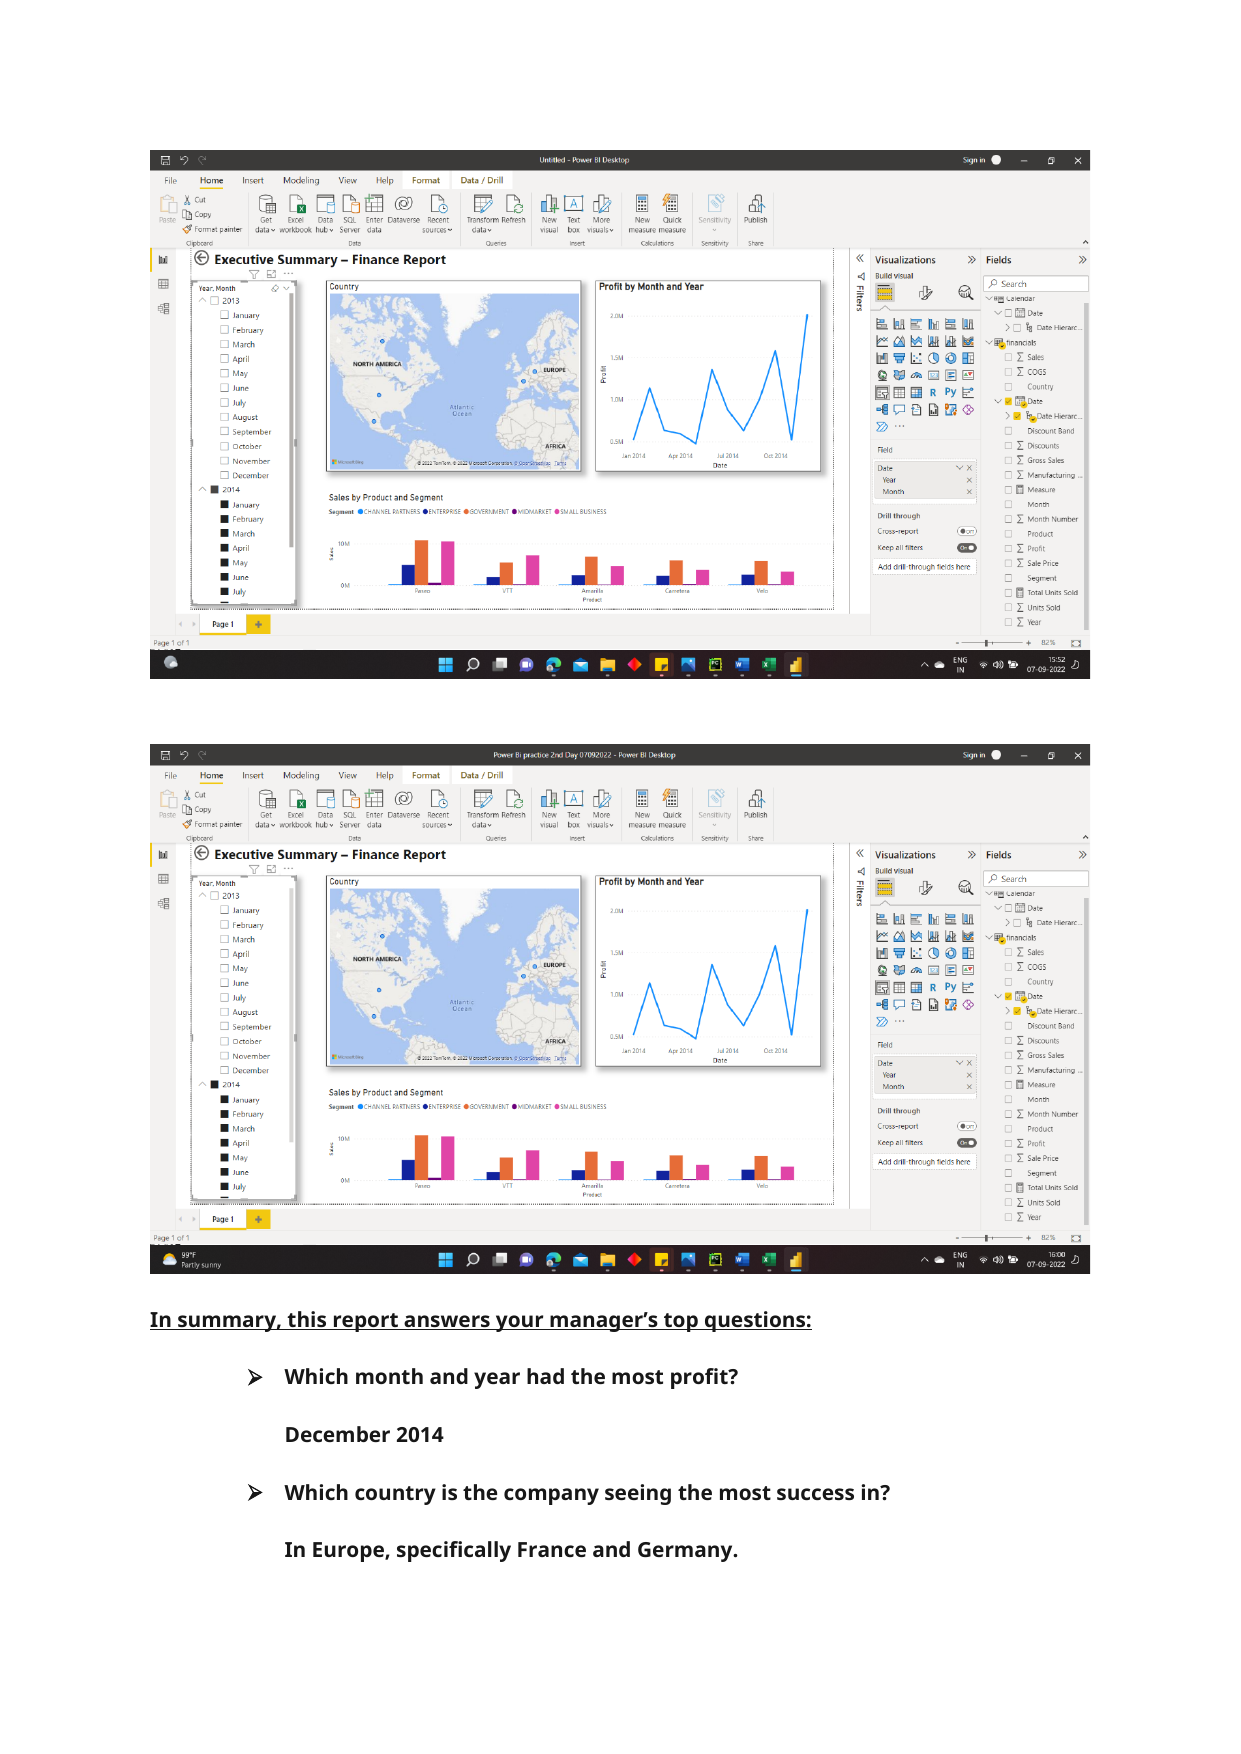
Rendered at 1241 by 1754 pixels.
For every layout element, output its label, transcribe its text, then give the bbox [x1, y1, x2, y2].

text December 2014 [284, 1420, 1090, 1448]
text In summary, this report answers your manager’s top questions: [150, 1305, 1090, 1333]
picture [150, 744, 1091, 1274]
text In Europe, specifically France and Germany. [284, 1535, 1090, 1564]
list Which month and year had the most profit? [247, 1362, 1090, 1391]
picture [150, 150, 1091, 679]
list Which country is the company seeing the most success in? [247, 1478, 1090, 1506]
